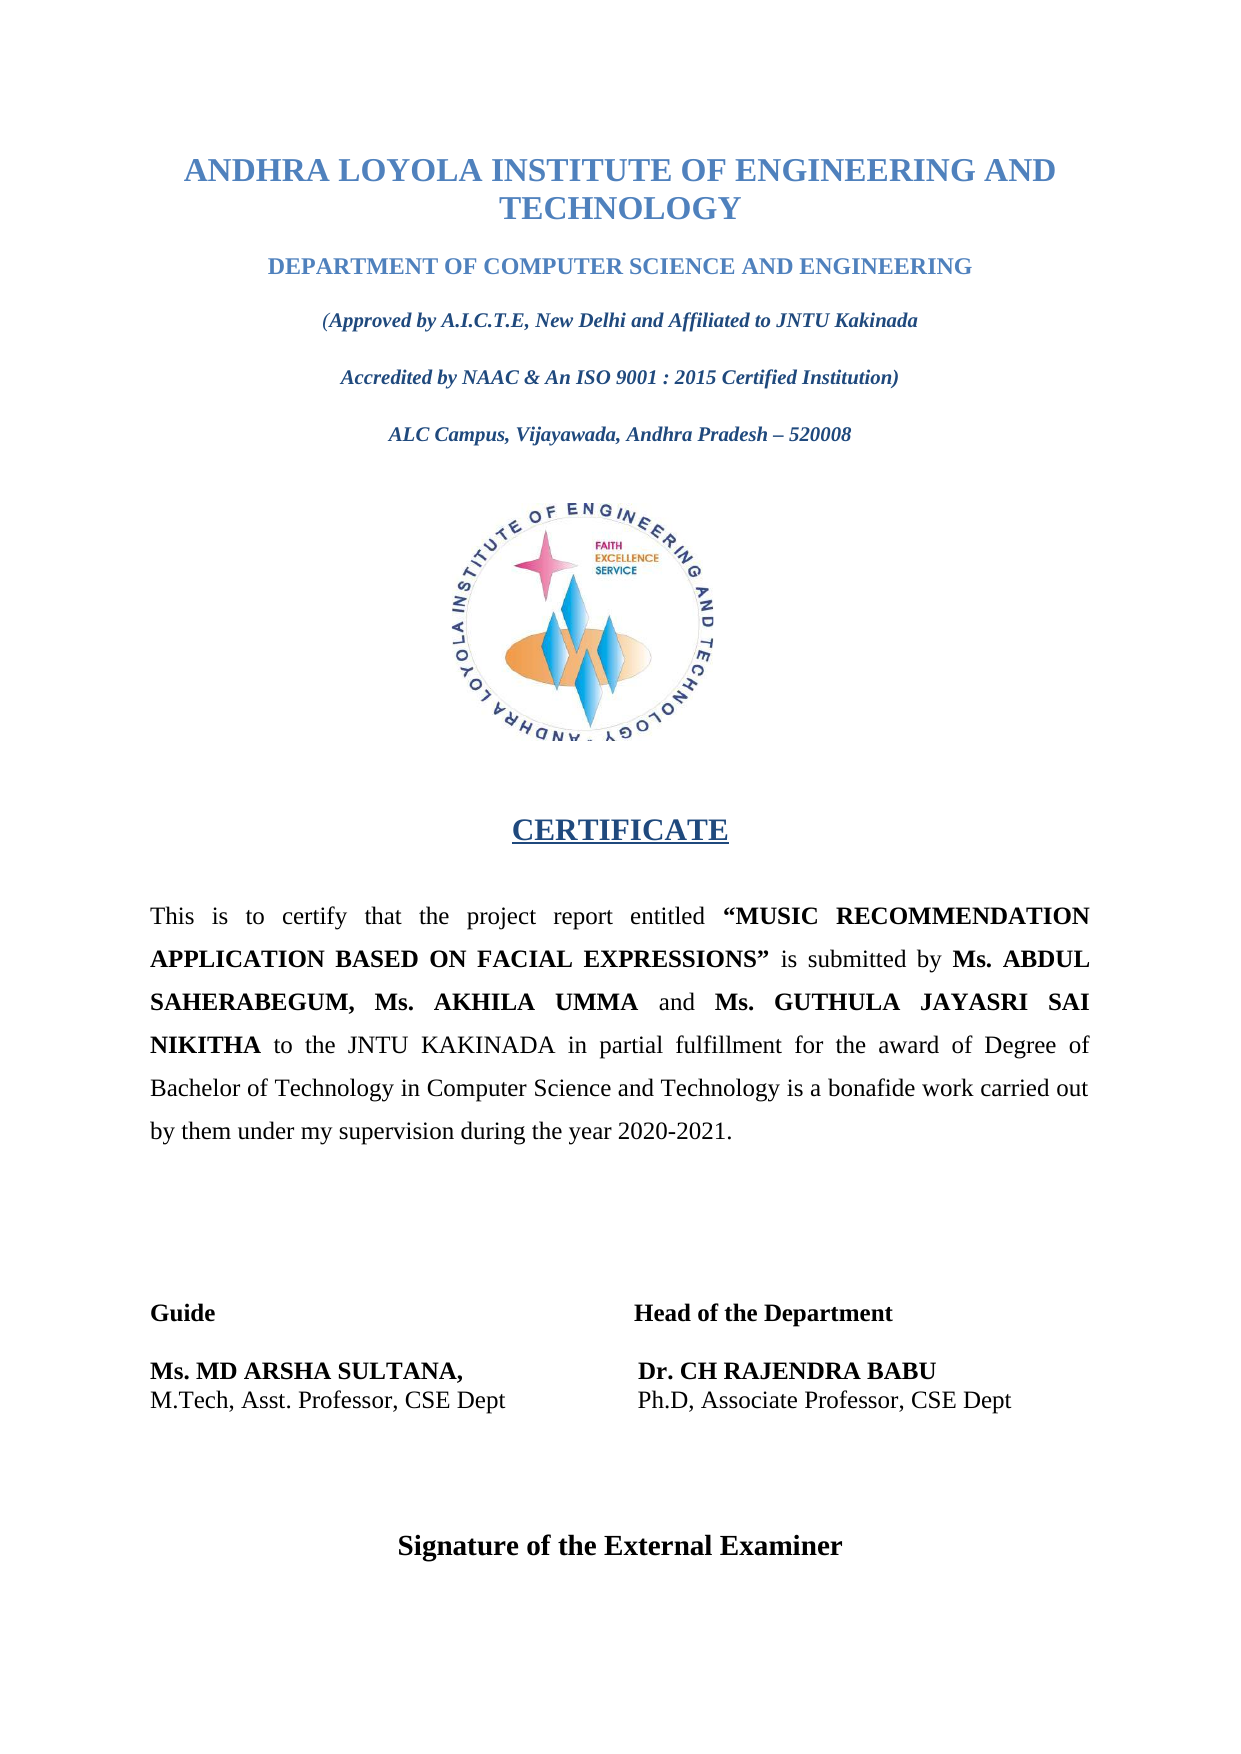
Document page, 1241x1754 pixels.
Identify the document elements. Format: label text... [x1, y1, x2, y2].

text CERTIFICATE [150, 811, 1090, 847]
text ALC Campus, Vijayawada, Andhra Pradesh – 520008 [150, 421, 1090, 446]
text This is to certify that the project report entitled “MUSIC RECOMMENDATION APPLICATION BASED ON FACIAL EXPRESSIONS” is submitted by Ms. ABDUL SAHERABEGUM, Ms. AKHILA UMMA and Ms. GUTHULA JAYASRI SAI NIKITHA to the JNTU KAKINADA in partial fulfillment for the award of Degree of Bachelor of Technology in Computer Science and Technology is a bonafide work carried out by them under my supervision during the year 2020-2021. [150, 901, 1090, 1145]
picture [451, 503, 714, 741]
text DEPARTMENT OF COMPUTER SCIENCE AND ENGINEERING [150, 252, 1090, 279]
text Accredited by NAAC & An ISO 9001 : 2015 Certified Institution) [150, 364, 1090, 389]
text Signature of the External Examiner [150, 1528, 1090, 1562]
text ANDHRA LOYOLA INSTITUTE OF ENGINEERING AND TECHNOLOGY [150, 150, 1090, 227]
text M.Tech, Asst. Professor, CSE Dept Ph.D, Associate Professor, CSE Dept [150, 1385, 1090, 1413]
text Guide Head of the Department [150, 1298, 1090, 1327]
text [150, 308, 1090, 332]
text Ms. MD ARSHA SULTANA, Dr. CH RAJENDRA BABU [150, 1356, 1090, 1385]
